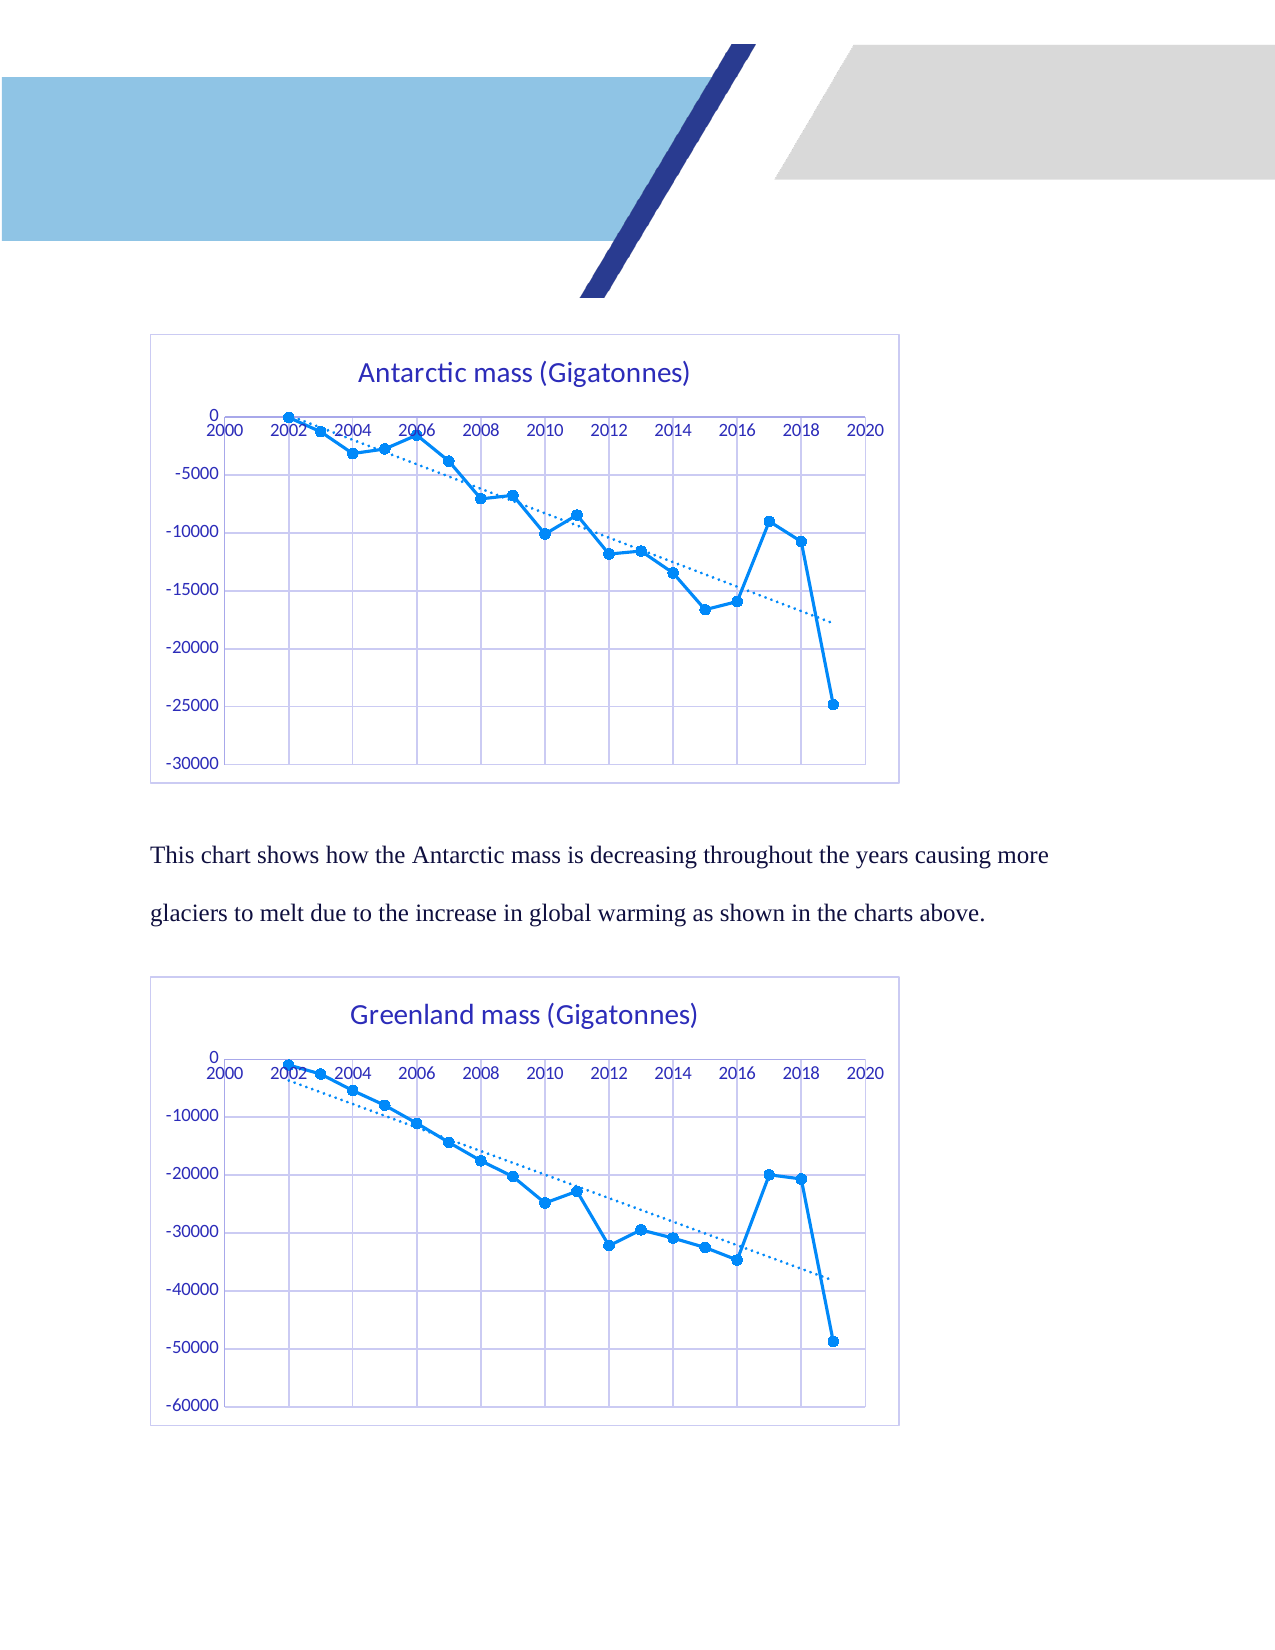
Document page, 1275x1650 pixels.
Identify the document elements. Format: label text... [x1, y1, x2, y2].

text This chart shows how the Antarctic mass is decreasing throughout the years causing more glaciers to melt due to the increase in global warming as shown in the charts above. [150, 840, 1125, 927]
picture [774, 44, 1275, 180]
picture [1, 44, 756, 298]
